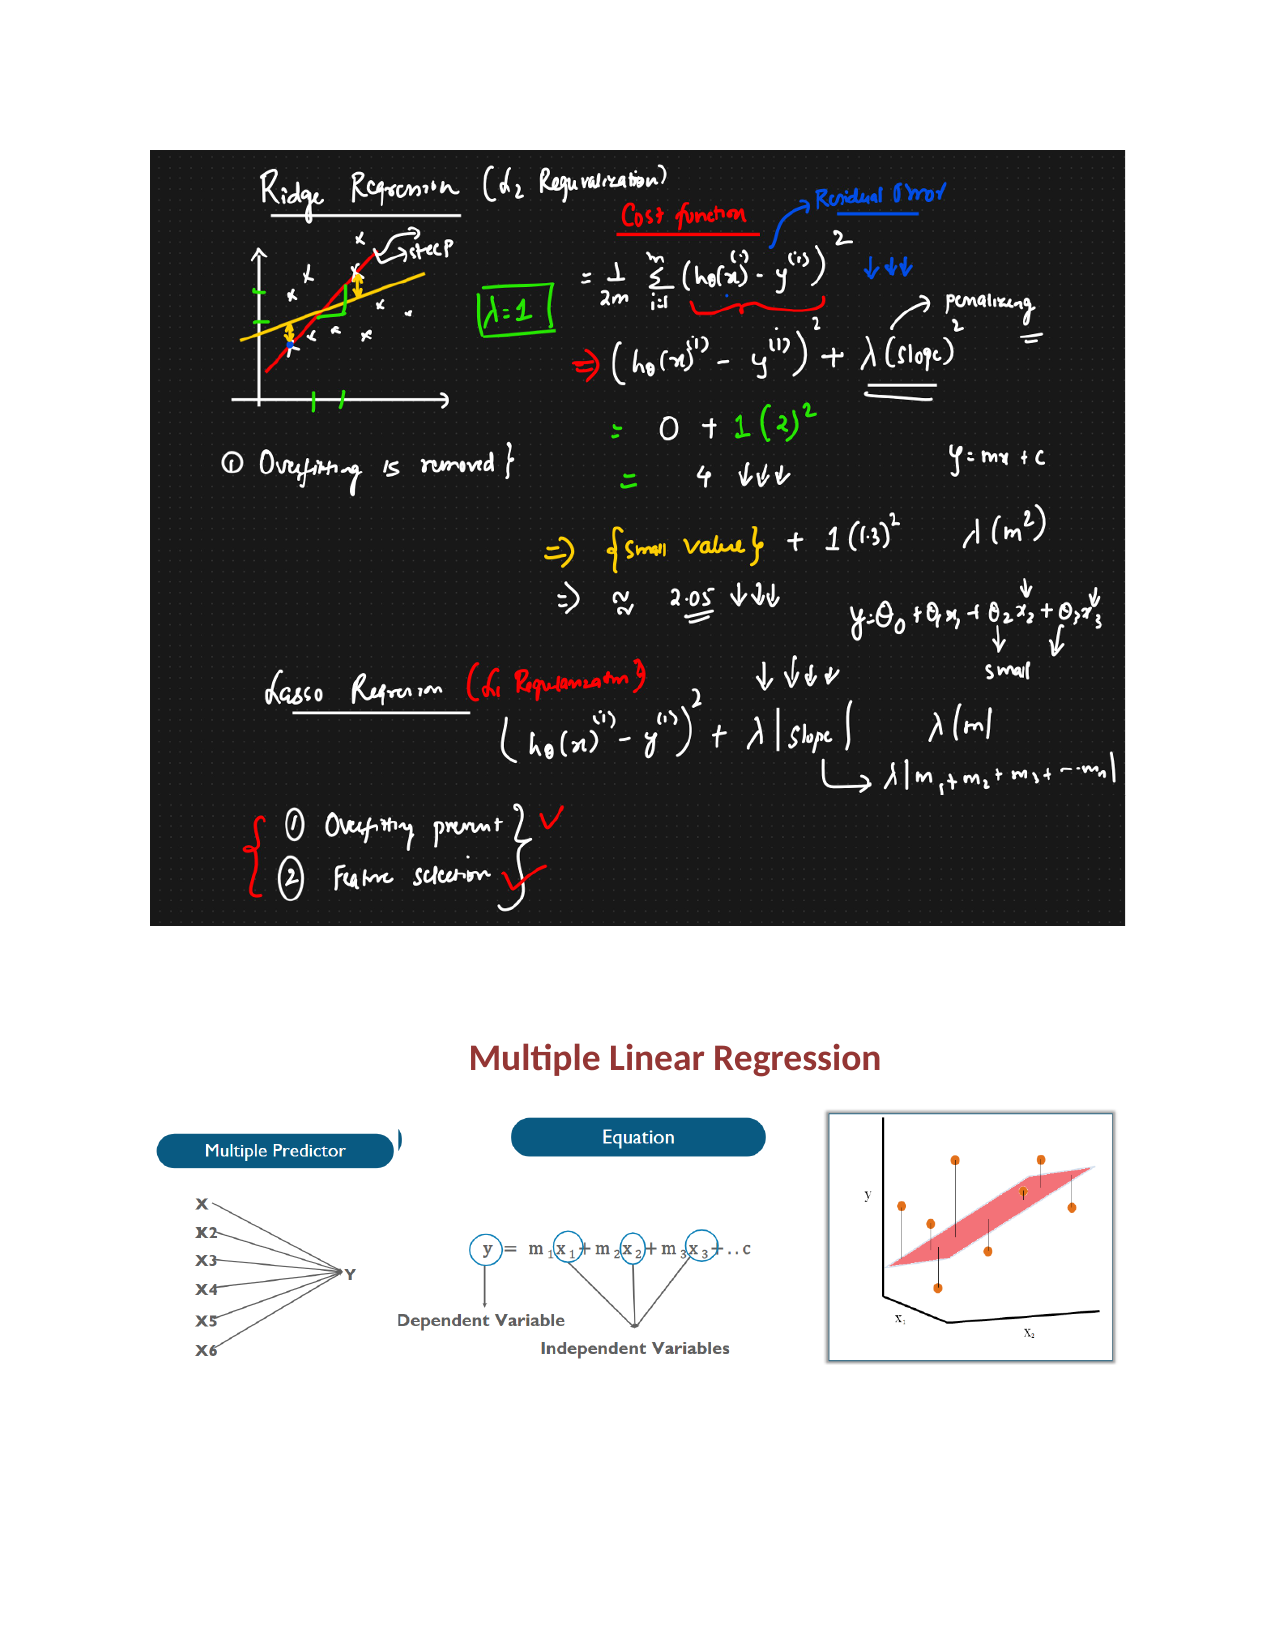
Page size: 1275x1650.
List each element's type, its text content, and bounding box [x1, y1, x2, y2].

picture [150, 150, 1125, 926]
list Multiple Linear Regression [225, 1034, 1125, 1080]
picture [150, 1107, 1121, 1365]
